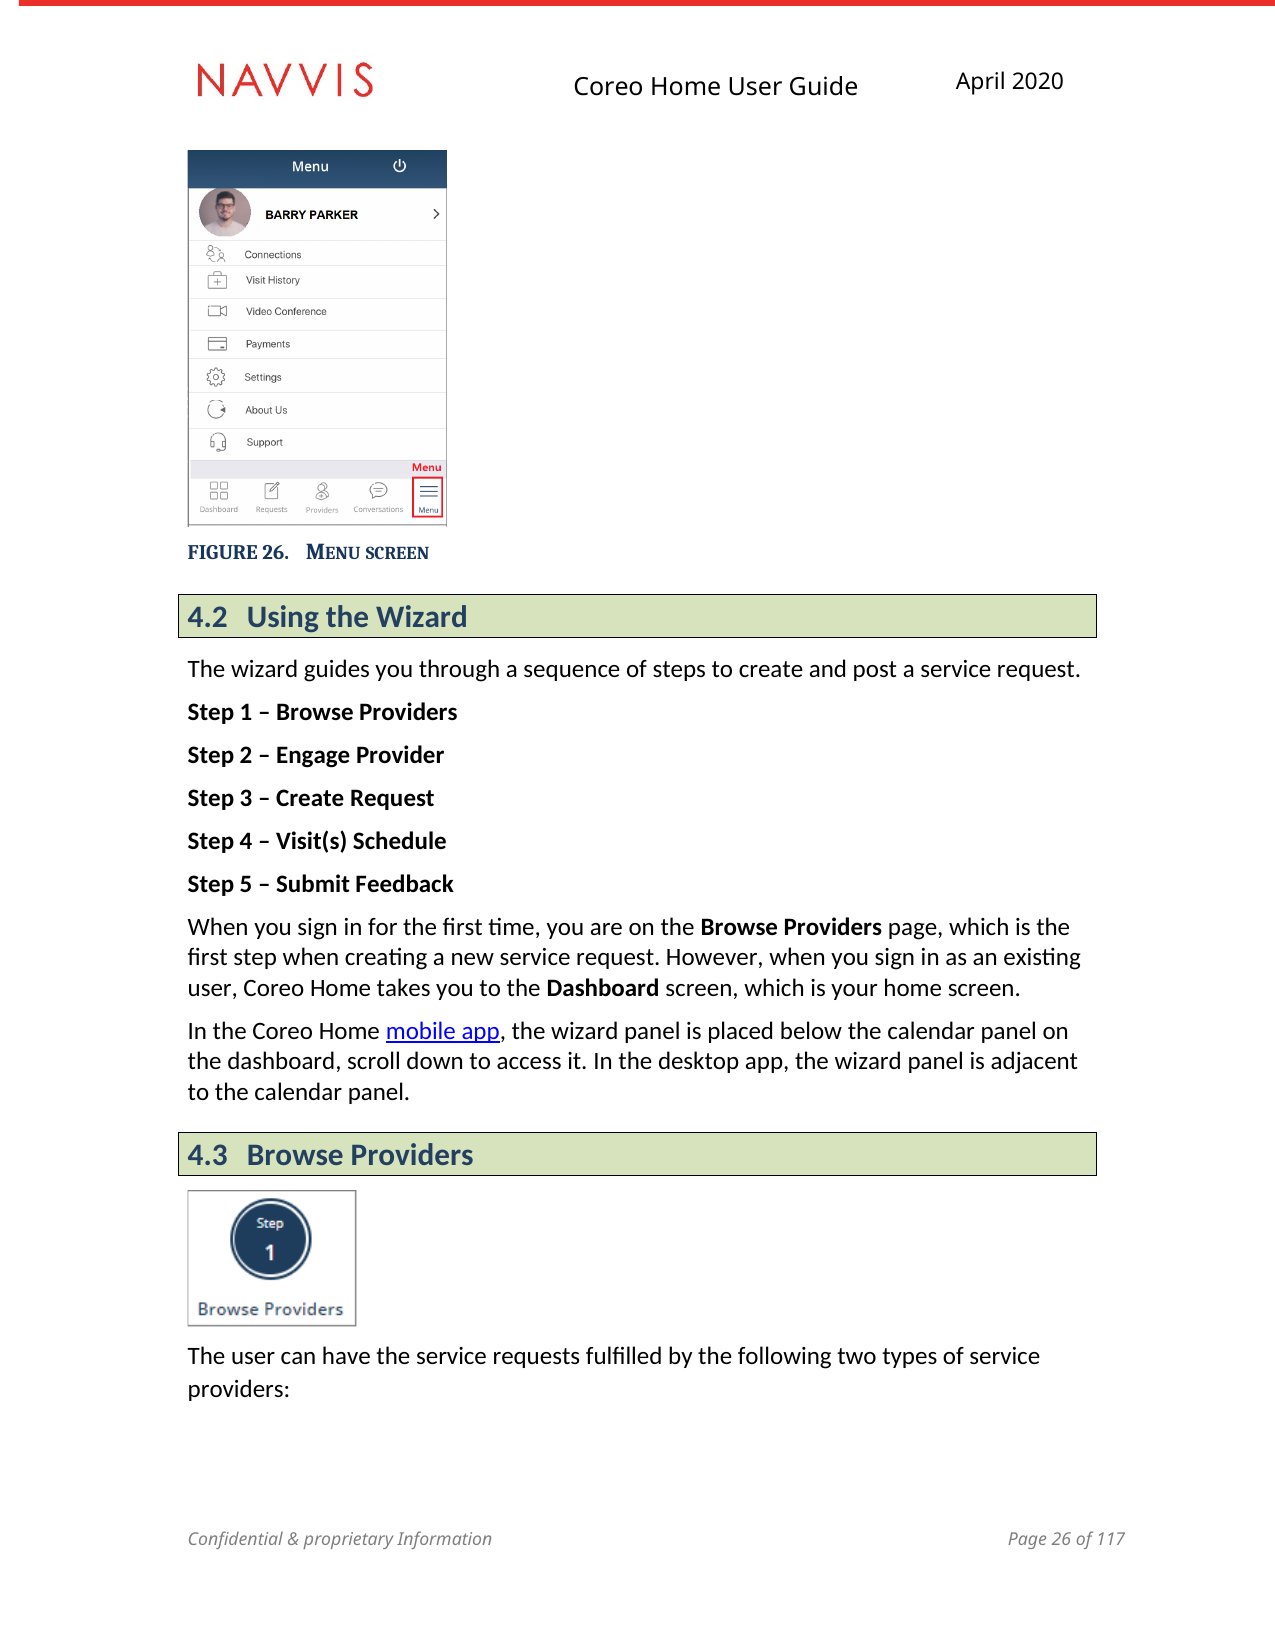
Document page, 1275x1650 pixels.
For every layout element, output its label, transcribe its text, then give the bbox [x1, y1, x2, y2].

subtitle Browse Providers [179, 1133, 1096, 1175]
text Step 3 – Create Request [187, 782, 1087, 812]
picture [187, 150, 447, 527]
picture [187, 55, 383, 104]
text Step 2 – Engage Provider [187, 739, 1087, 769]
text In the Coreo Home mobile app, the wizard panel is placed below the calendar panel on the dashboard, scroll down to access it. In the desktop app, the wizard panel is adjacent to the calendar panel. [187, 1015, 1087, 1107]
subtitle Using the Wizard [179, 595, 1096, 637]
text Step 1 – Browse Providers [187, 696, 1087, 726]
text When you sign in for the first time, you are on the Browse Providers page, which is the first step when creating a new service request. However, when you sign in as an existing user, Coreo Home takes you to the Dashboard screen, which is your home screen. [187, 911, 1087, 1002]
text The wizard guides you through a sequence of steps to create and post a service request. [187, 653, 1087, 683]
text Menu screen [187, 539, 1058, 565]
text Step 4 – Visit(s) Schedule [187, 825, 1087, 855]
text Step 5 – Submit Feedback [187, 868, 1087, 898]
picture [187, 1190, 358, 1328]
text The user can have the service requests fulfilled by the following two types of service providers: [187, 1340, 1087, 1404]
